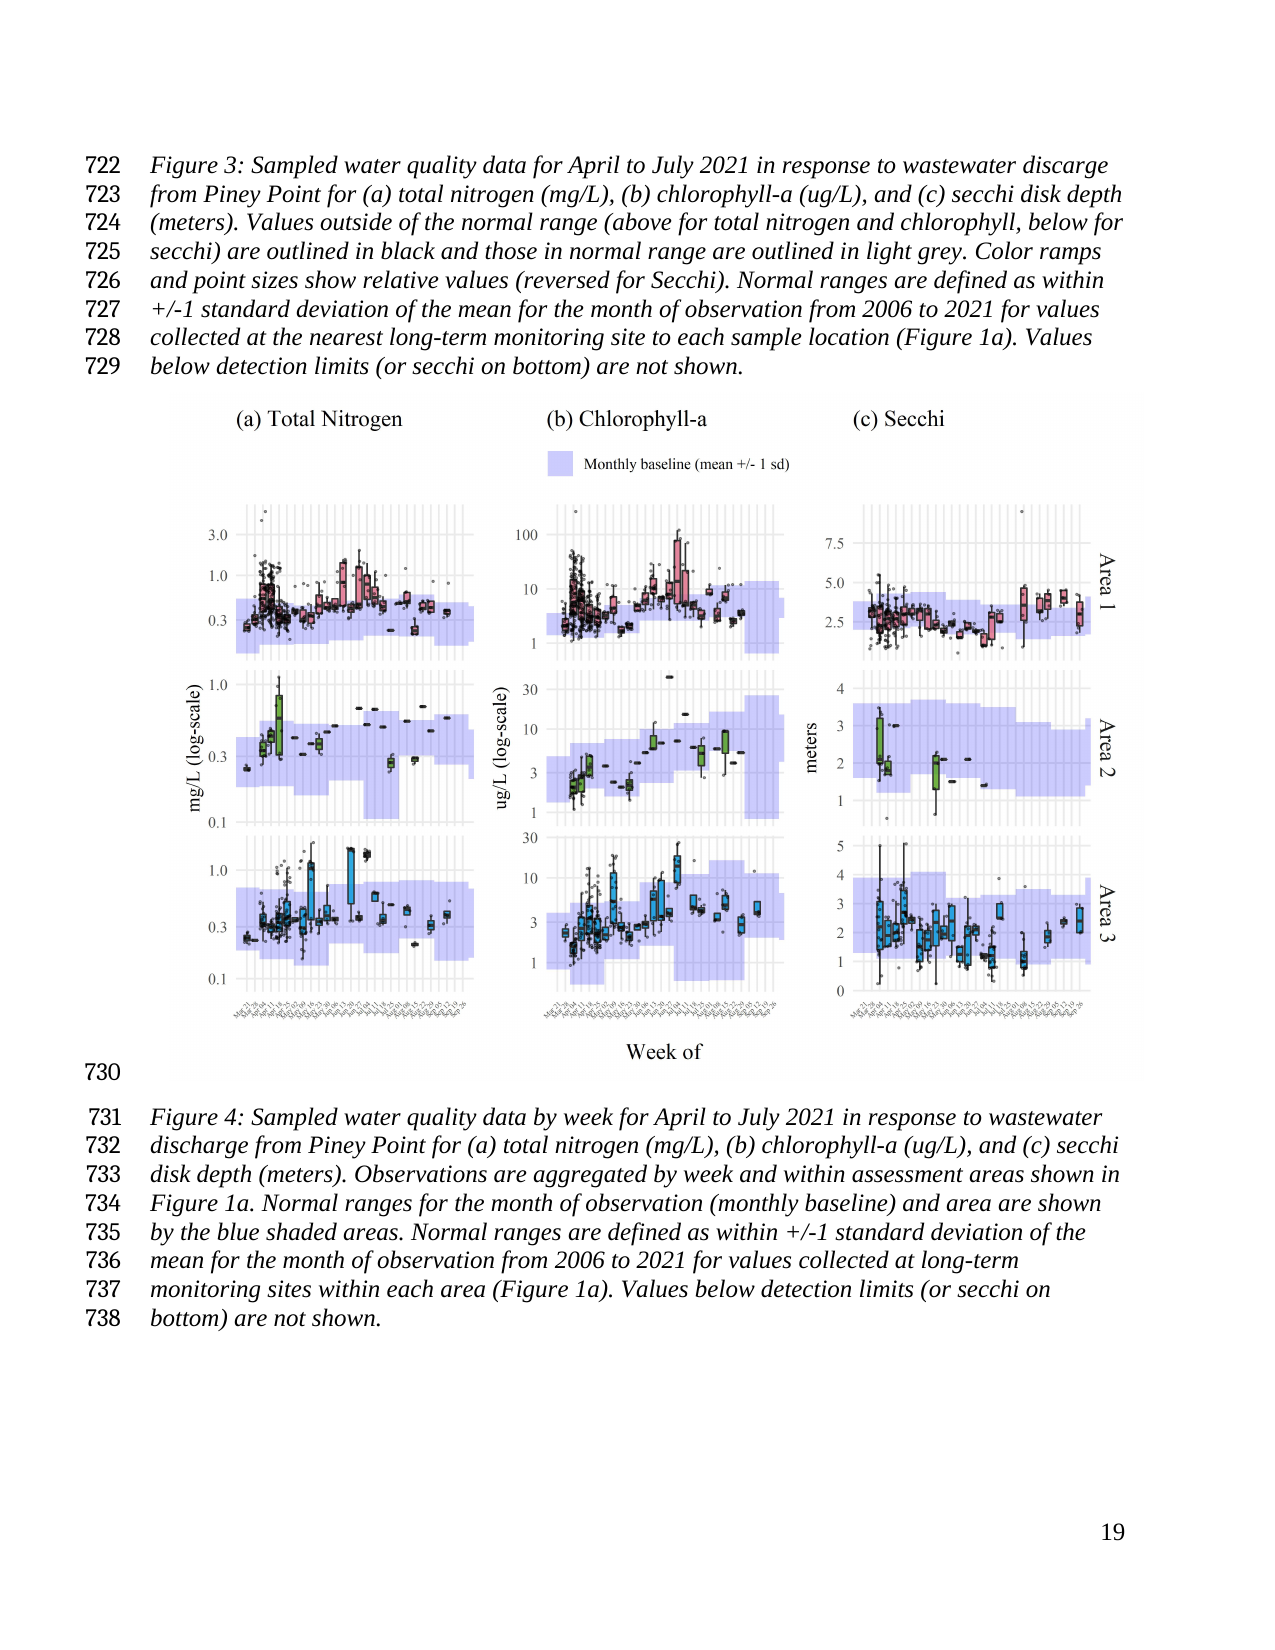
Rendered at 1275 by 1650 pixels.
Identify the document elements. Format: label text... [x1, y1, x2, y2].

text Figure 3: Sampled water quality data for April to July 2021 in response to wastewater discarge from Piney Point for (a) total nitrogen (mg/L), (b) chlorophyll-a (ug/L), and (c) secchi disk depth (meters). Values outside of the normal range (above for total nitrogen and chlorophyll, below for secchi) are outlined in black and those in normal range are outlined in light grey. Color ramps and point sizes show relative values (reversed for Secchi). Normal ranges are defined as within +/-1 standard deviation of the mean for the month of observation from 2006 to 2021 for values collected at the nearest long-term monitoring site to each sample location (Figure 1a). Values below detection limits (or secchi on bottom) are not shown. [150, 150, 1125, 380]
text Figure 4: Sampled water quality data by week for April to July 2021 in response to wastewater discharge from Piney Point for (a) total nitrogen (mg/L), (b) chlorophyll-a (ug/L), and (c) secchi disk depth (meters). Observations are aggregated by week and within assessment areas shown in Figure 1a. Normal ranges for the month of observation (monthly baseline) and area are shown by the blue shaded areas. Normal ranges are defined as within +/-1 standard deviation of the mean for the month of observation from 2006 to 2021 for values collected at long-term monitoring sites within each area (Figure 1a). Values below detection limits (or secchi on bottom) are not shown. [150, 1102, 1125, 1332]
picture [168, 392, 1144, 1081]
